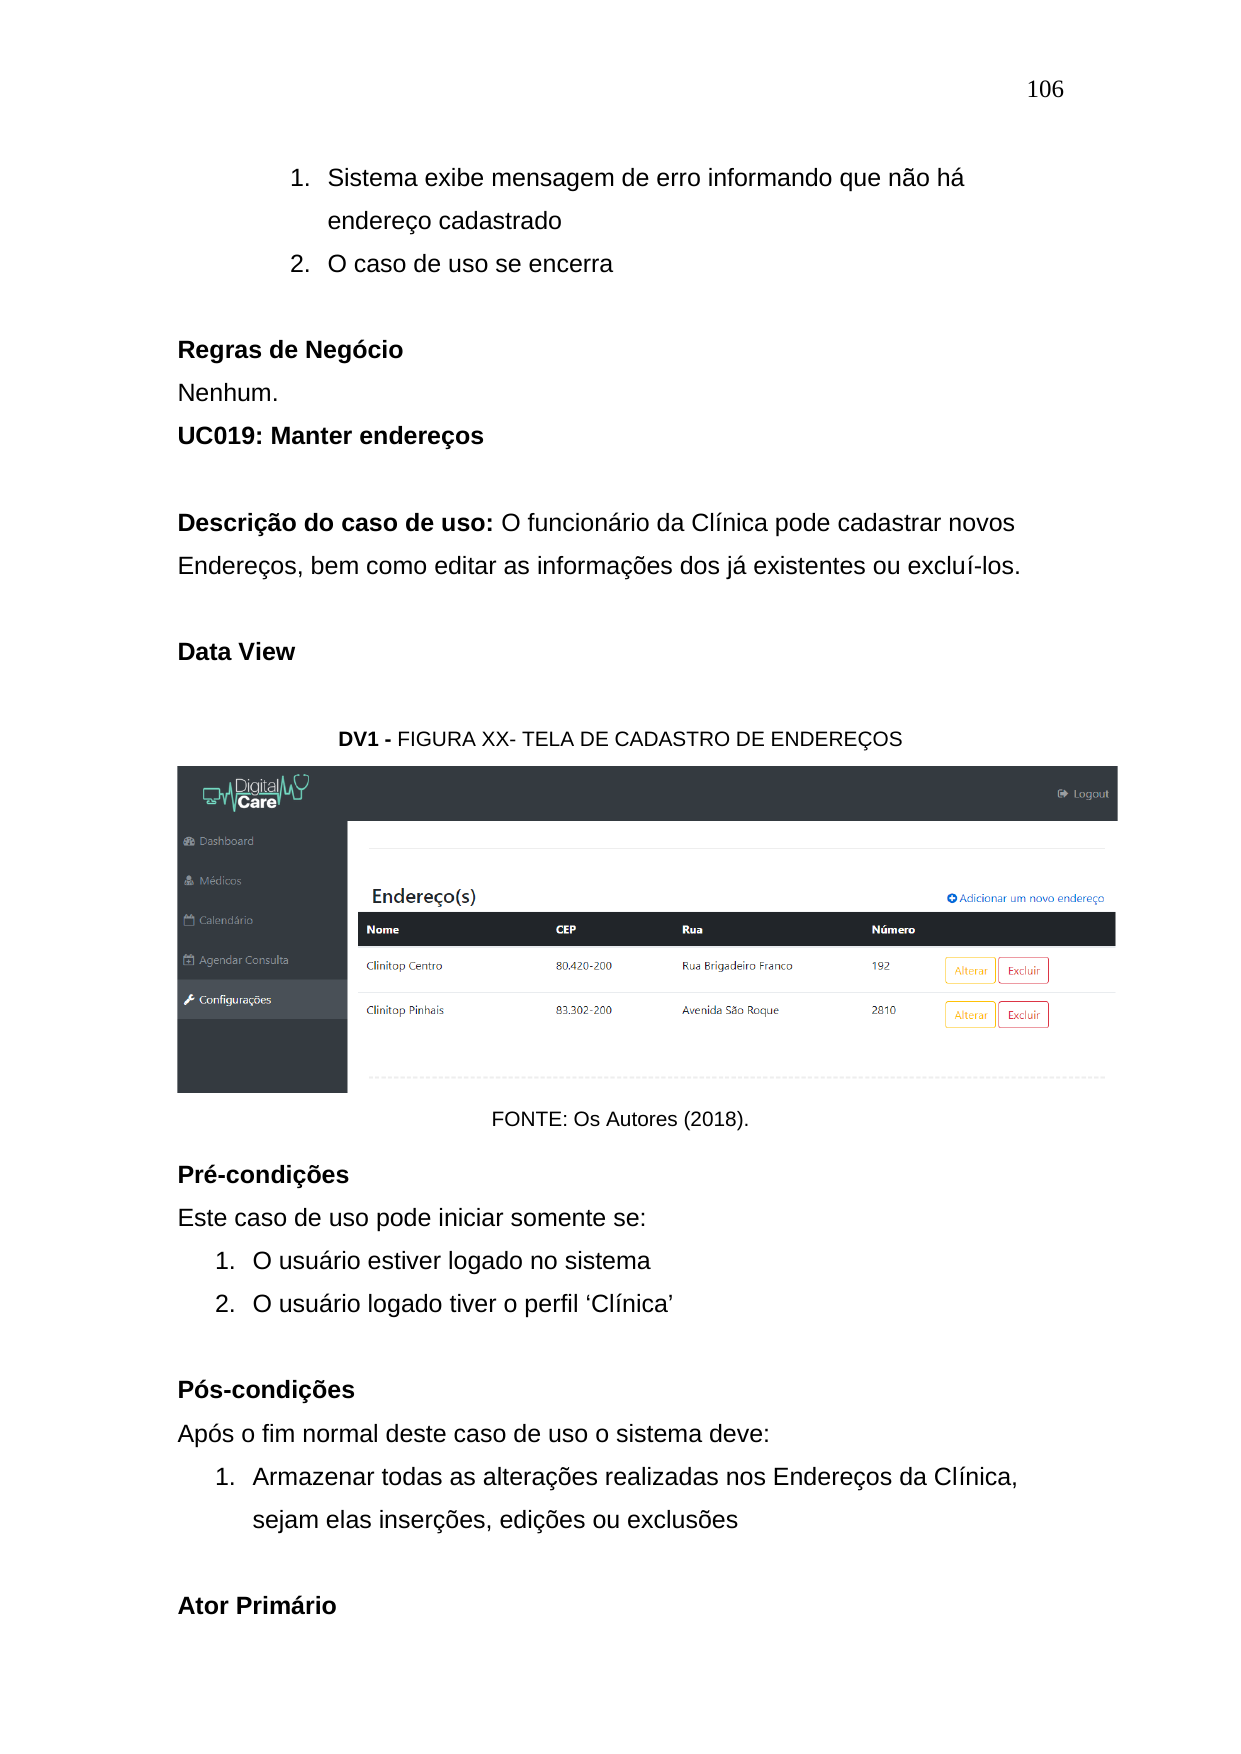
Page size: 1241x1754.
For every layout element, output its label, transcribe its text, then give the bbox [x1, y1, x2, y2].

text Pós-condições [177, 1376, 1064, 1404]
text UC019: Manter endereços [177, 421, 1064, 450]
text Ator Primário [177, 1591, 1064, 1620]
text DV1 - FIGURA XX- TELA DE CADASTRO DE ENDEREÇOS [177, 723, 1064, 752]
text Após o fim normal deste caso de uso o sistema deve: [177, 1419, 1064, 1447]
list Armazenar todas as alterações realizadas nos Endereços da Clínica, sejam elas inserções, edições ou exclusões [215, 1462, 1064, 1534]
text Data View [177, 637, 1064, 666]
text Este caso de uso pode iniciar somente se: [177, 1203, 1064, 1232]
list O usuário estiver logado no sistema [215, 1246, 1064, 1275]
text Regras de Negócio [177, 335, 1064, 364]
picture [177, 766, 1118, 1093]
text FONTE: Os Autores (2018). [177, 1107, 1064, 1131]
text Pré-condições [177, 1160, 1064, 1189]
text Nenhum. [177, 378, 1064, 407]
text Descrição do caso de uso: O funcionário da Clínica pode cadastrar novos Endereços, bem como editar as informações dos já existentes ou excluí-los. [177, 507, 1064, 579]
list Sistema exibe mensagem de erro informando que não há endereço cadastrado [290, 162, 1064, 234]
list O usuário logado tiver o perfil ‘Clínica’ [215, 1289, 1064, 1318]
list O caso de uso se encerra [290, 249, 1064, 277]
